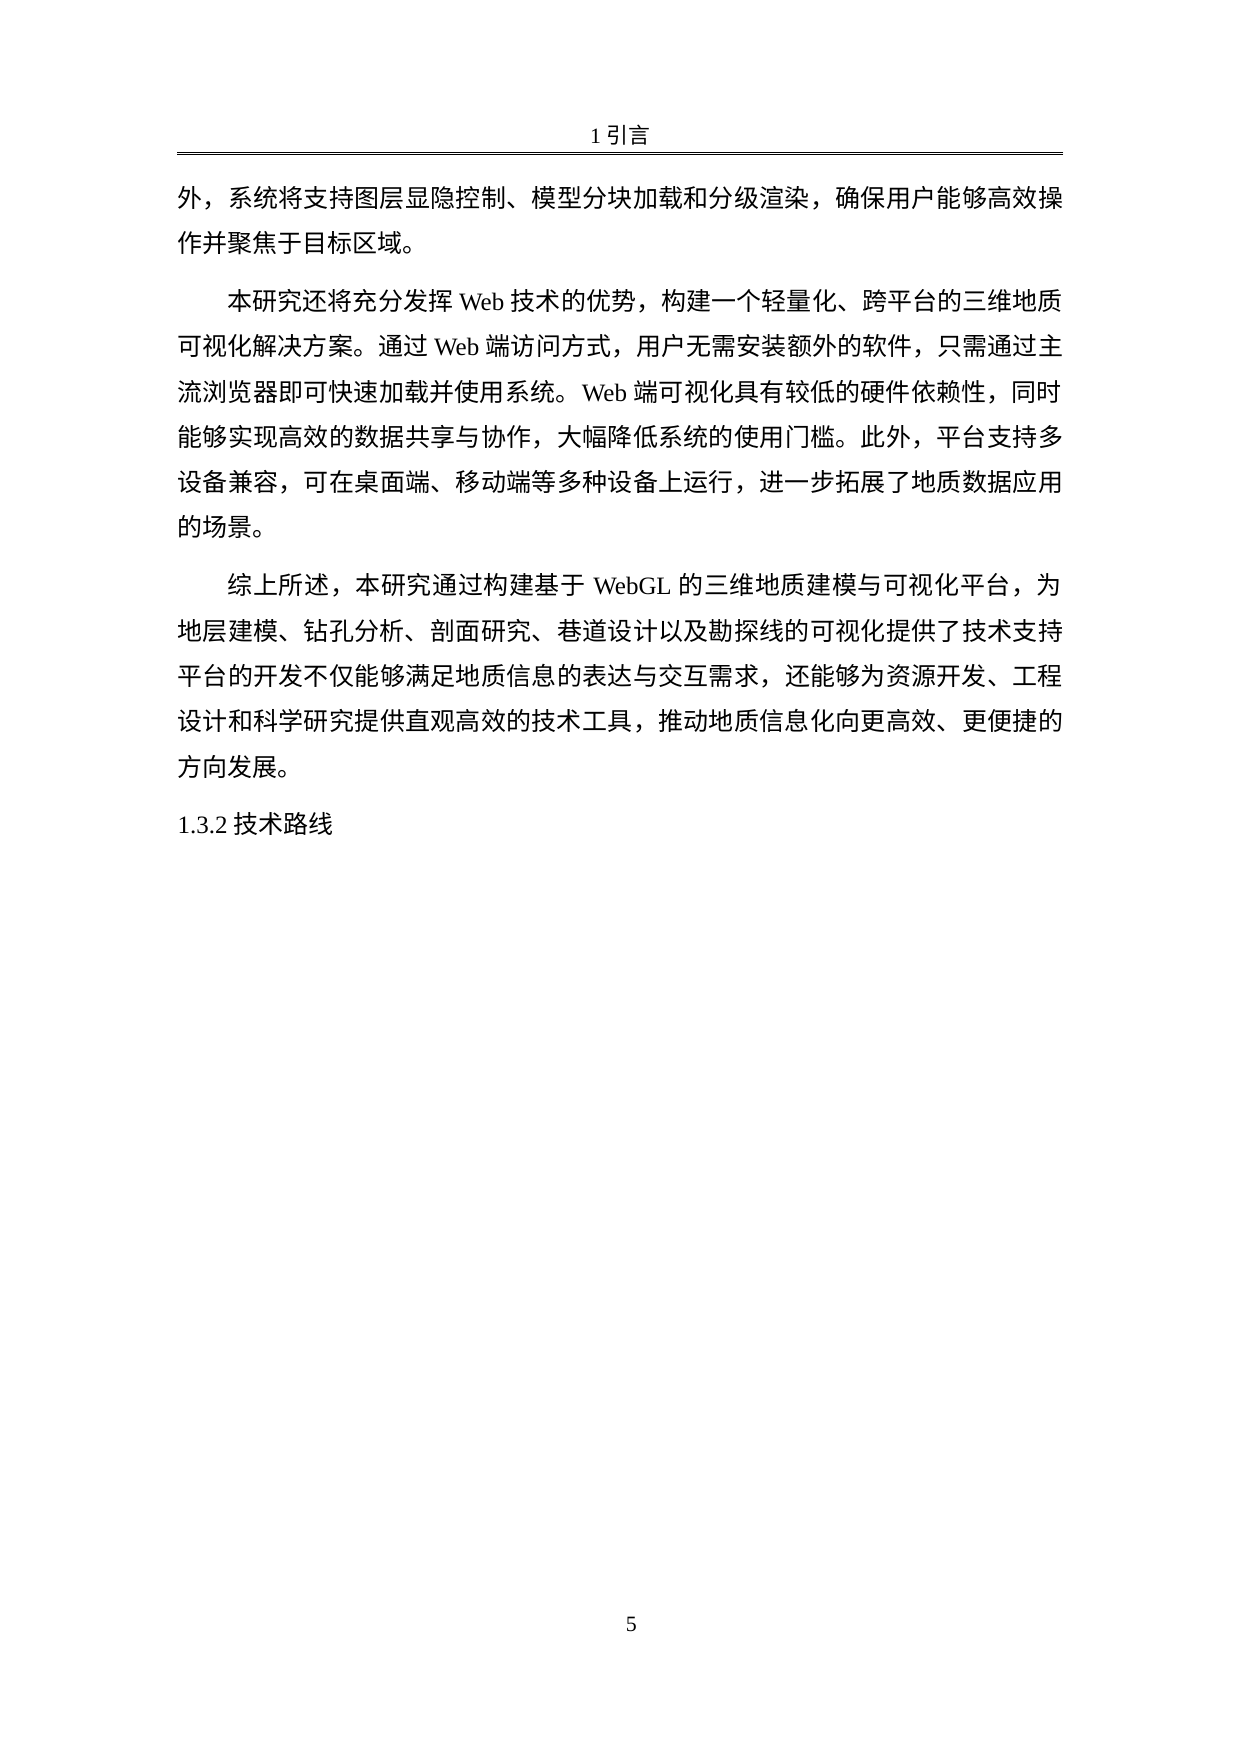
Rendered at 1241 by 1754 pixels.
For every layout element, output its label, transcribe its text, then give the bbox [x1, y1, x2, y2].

text 综上所述，本研究通过构建基于 WebGL 的三维地质建模与可视化平台，为地层建模、钻孔分析、剖面研究、巷道设计以及勘探线的可视化提供了技术支持。平台的开发不仅能够满足地质信息的表达与交互需求，还能够为资源开发、工程设计和科学研究提供直观高效的技术工具，推动地质信息化向更高效、更便捷的方向发展。 [177, 566, 1063, 783]
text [177, 178, 1063, 260]
text 1.3.2 技术路线 [177, 805, 1063, 841]
text 本研究还将充分发挥 Web 技术的优势，构建一个轻量化、跨平台的三维地质可视化解决方案。通过 Web 端访问方式，用户无需安装额外的软件，只需通过主流浏览器即可快速加载并使用系统。Web 端可视化具有较低的硬件依赖性，同时能够实现高效的数据共享与协作，大幅降低系统的使用门槛。此外，平台支持多设备兼容，可在桌面端、移动端等多种设备上运行，进一步拓展了地质数据应用的场景。 [177, 281, 1063, 544]
